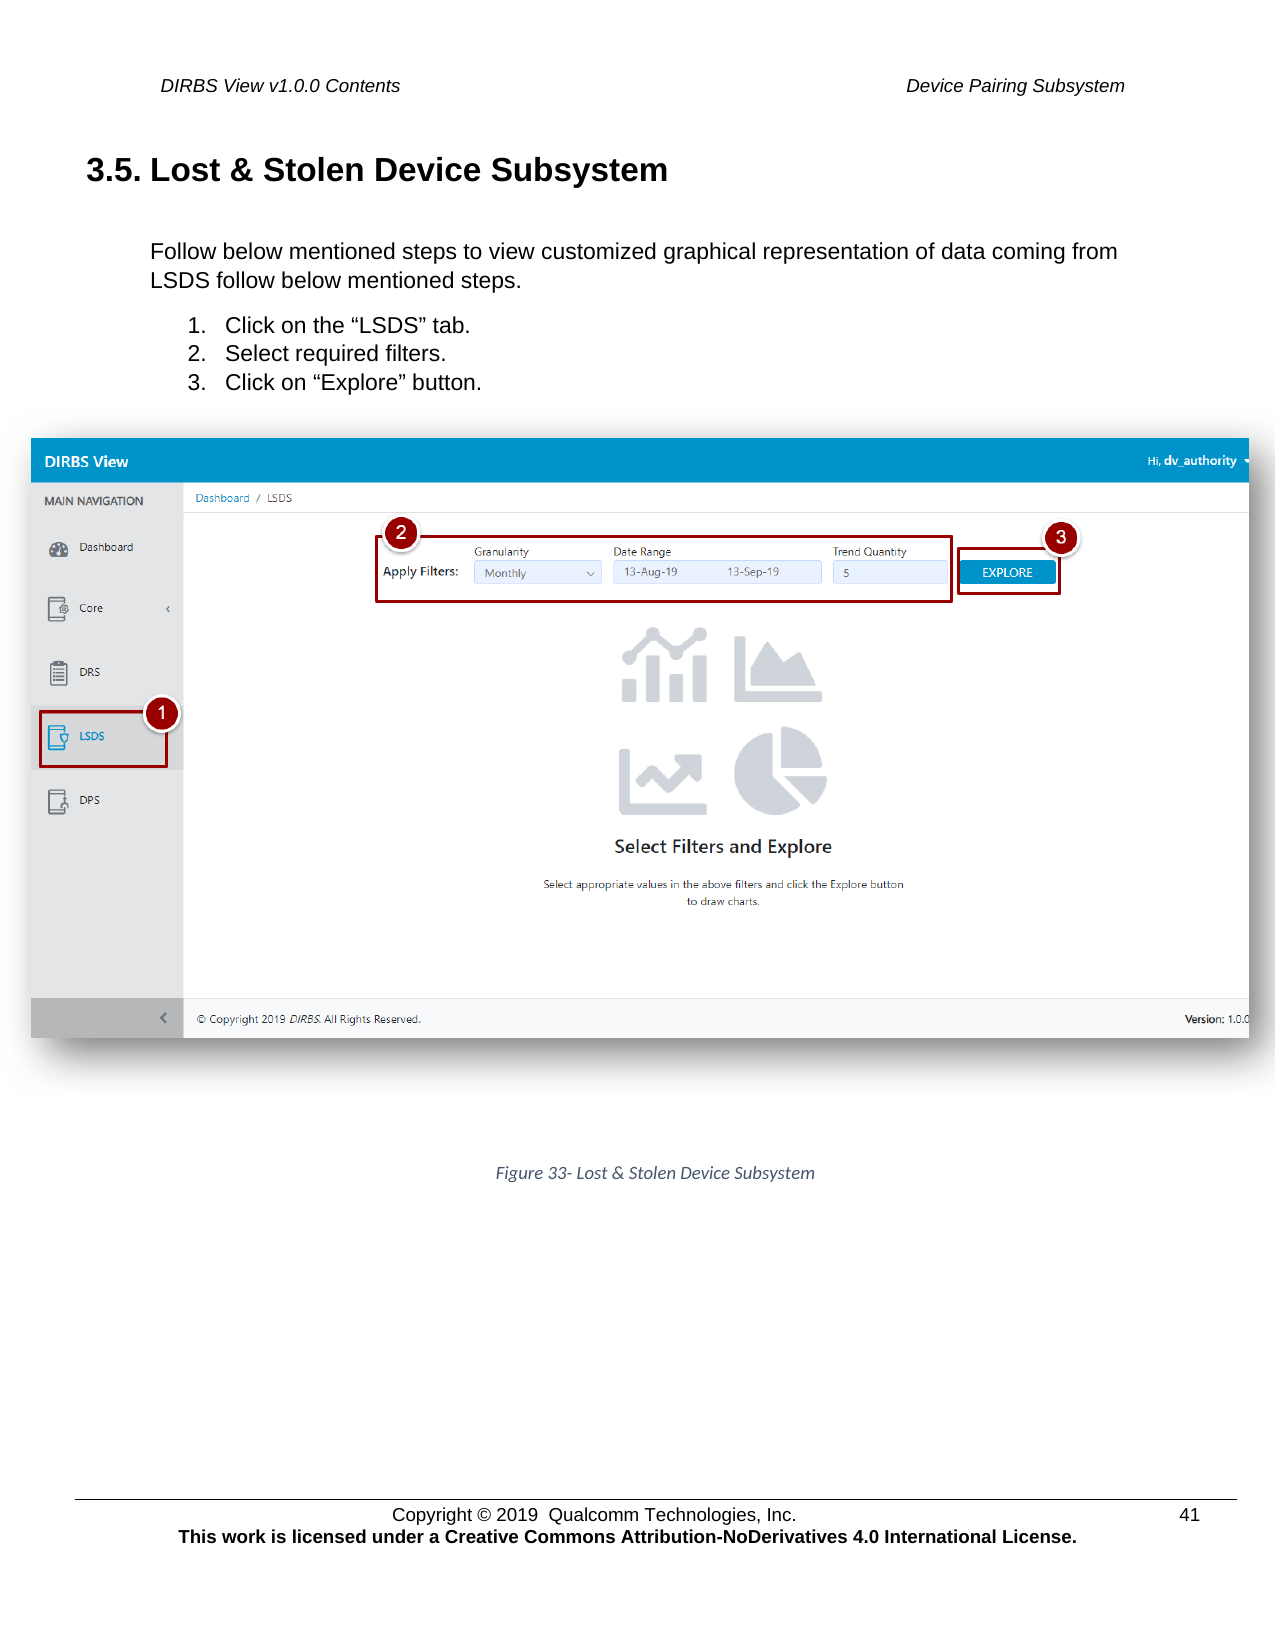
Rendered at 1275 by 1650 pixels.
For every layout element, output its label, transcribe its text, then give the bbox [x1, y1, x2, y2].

picture [72, 457, 78, 466]
picture [53, 457, 59, 466]
subtitle Lost & Stolen Device Subsystem [86, 150, 1162, 188]
picture [31, 483, 1249, 1038]
list Click on “Explore” button. [187, 369, 1162, 395]
text Follow below mentioned steps to view customized graphical representation of data coming from LSDS follow below mentioned steps. [150, 238, 1162, 293]
text Figure 33- Lost & Stolen Device Subsystem [150, 1161, 1162, 1184]
list Click on the “LSDS” tab. [187, 312, 1162, 338]
list Select required filters. [187, 340, 1162, 367]
